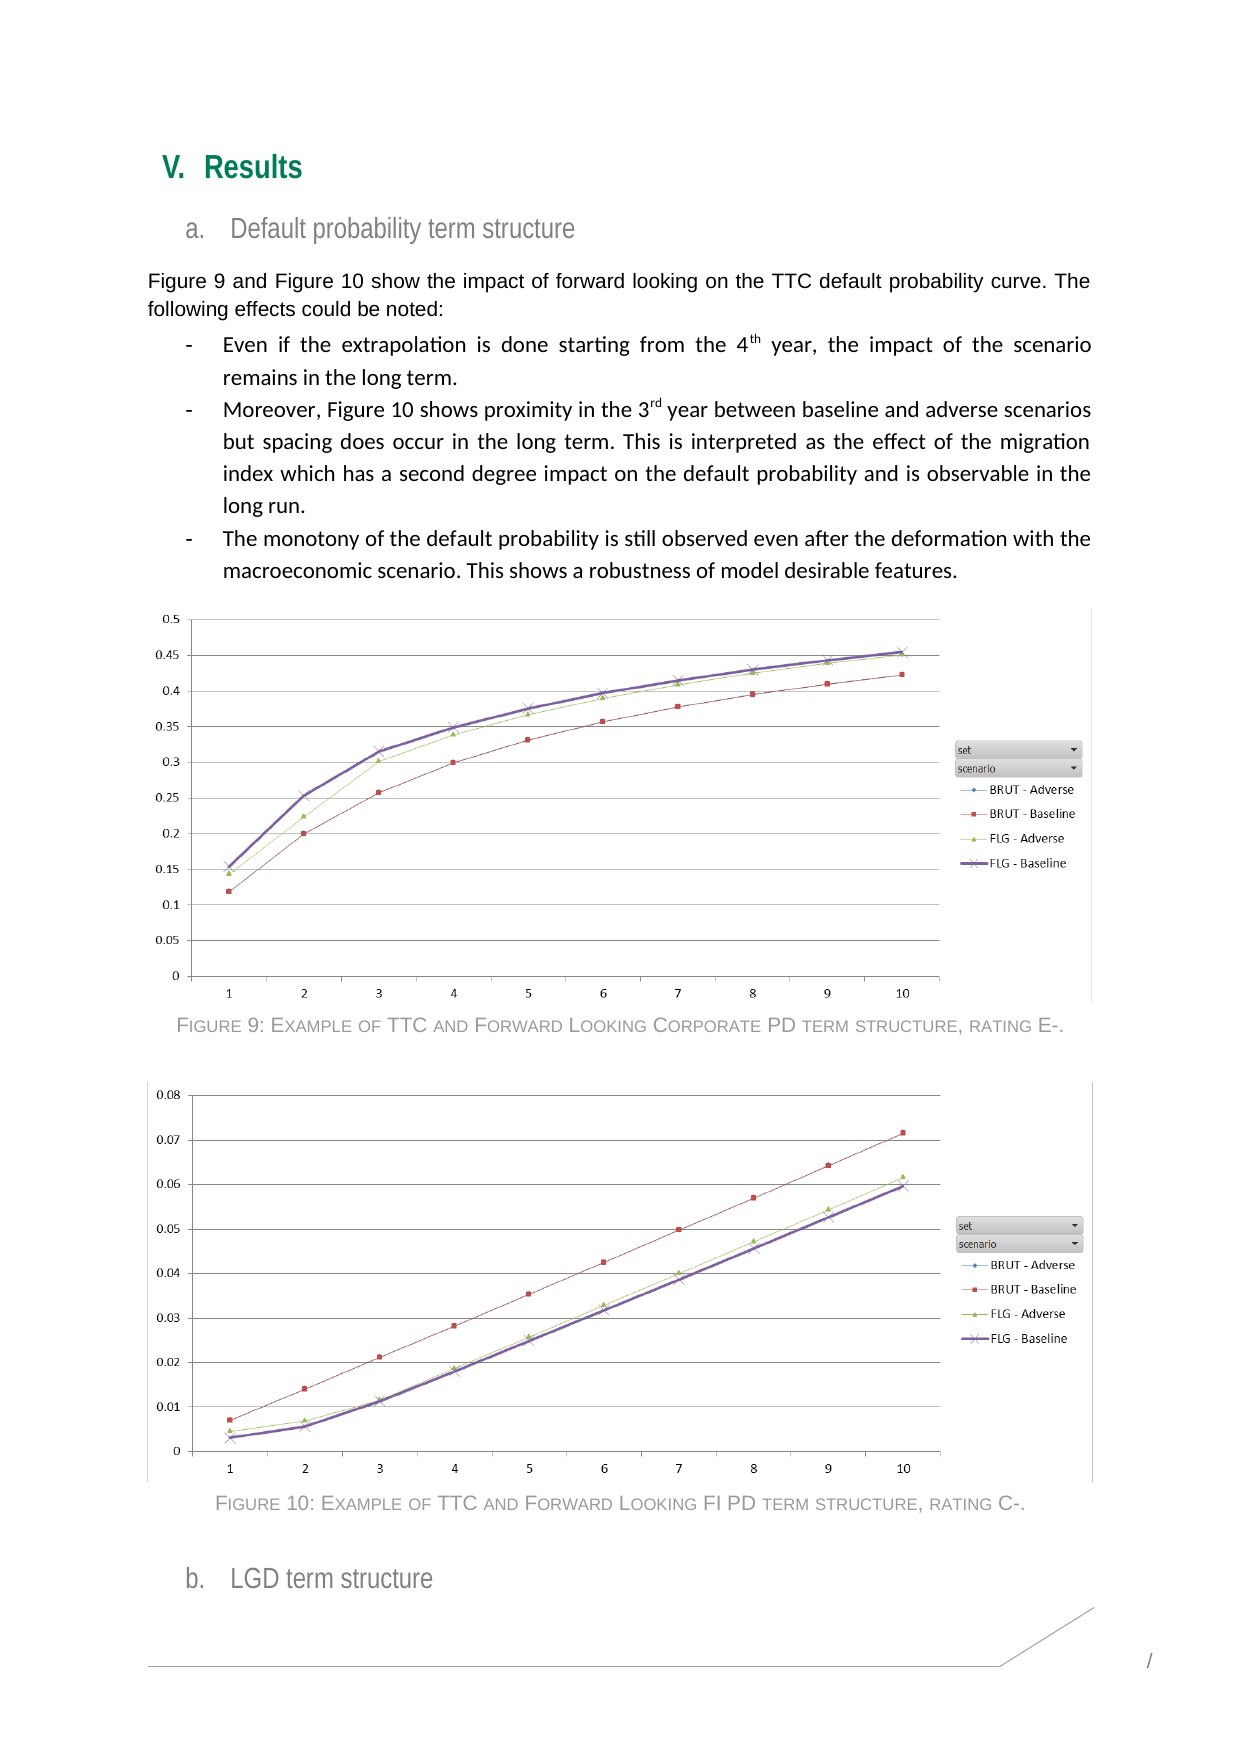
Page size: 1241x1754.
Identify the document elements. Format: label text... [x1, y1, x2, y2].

picture [147, 1082, 1093, 1482]
text Figure 7 and Figure 8 show the impact of forward looking on the TTC default probability curve. The following effects could be noted: [148, 269, 1093, 321]
list The monotony of the default probability is still observed even after the deformation with the macroeconomic scenario. This shows a robustness of model desirable features. [185, 524, 1093, 584]
picture [147, 608, 1092, 1003]
text Figure 9: Example of TTC and Forward Looking Corporate PD term structure, rating E-. [148, 1012, 1093, 1036]
list Moreover, Figure 8 shows proximity in the 3rd year between baseline and adverse scenarios but spacing does occur in the long term. This is interpreted as the effect of the migration index which has a second degree impact on the default probability and is observable in the long run. [185, 395, 1093, 519]
subtitle Results [185, 148, 1093, 186]
subtitle Default probability term structure [185, 211, 1093, 244]
subtitle LGD term structure [185, 1561, 1093, 1594]
list Even if the extrapolation is done starting from the 4th year, the impact of the scenario remains in the long term. [185, 331, 1093, 391]
text Figure 10: Example of TTC and Forward Looking FI PD term structure, rating C-. [148, 1491, 1093, 1515]
